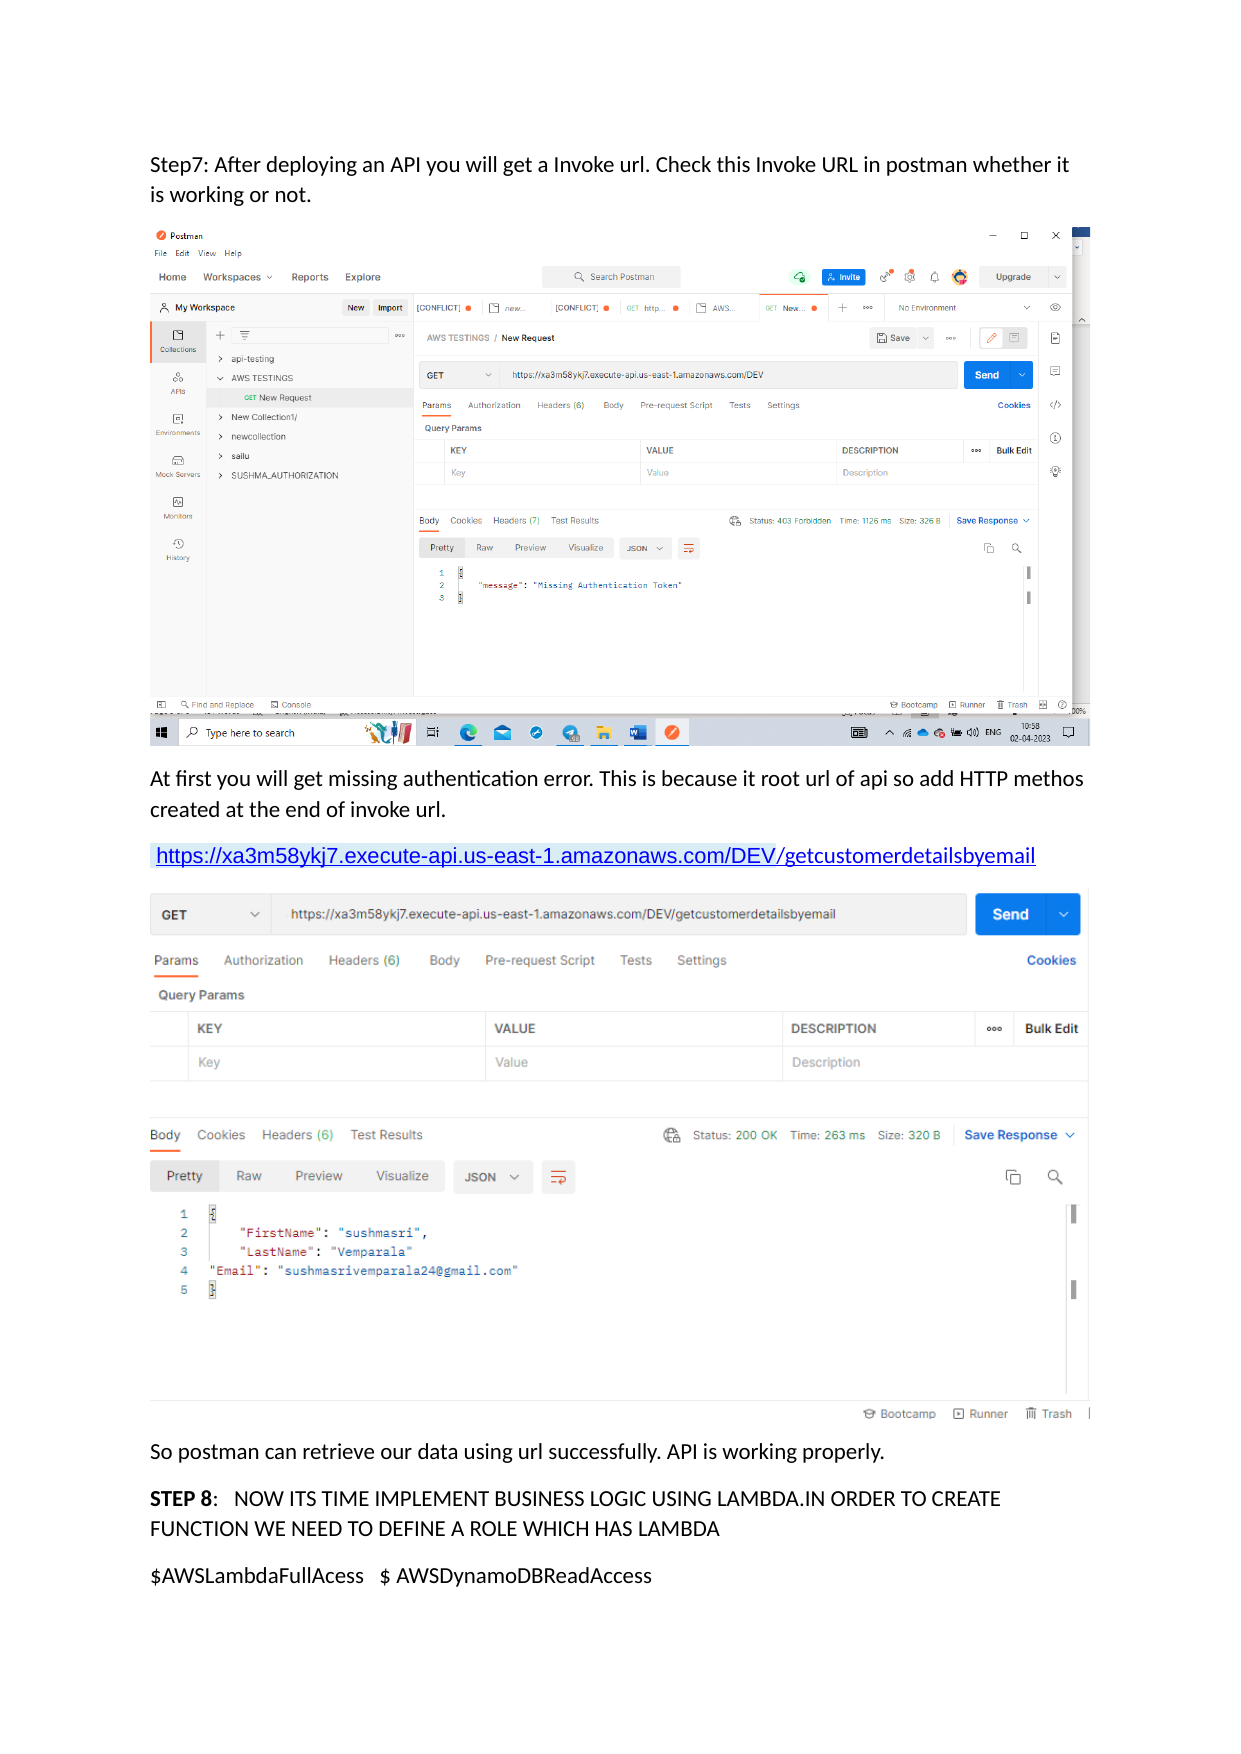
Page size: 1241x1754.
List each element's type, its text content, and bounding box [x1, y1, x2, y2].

text STEP 8: NOW ITS TIME IMPLEMENT BUSINESS LOGIC USING LAMBDA.IN ORDER TO CREATE FUNCTION WE NEED TO DEFINE A ROLE WHICH HAS LAMBDA [150, 1484, 1090, 1542]
text $AWSLambdaFullAcess $ AWSDynamoDBReadAccess [150, 1561, 1090, 1589]
picture [150, 888, 1091, 1419]
text At first you will get missing authentication error. This is because it root url of api so add HTTP methos created at the end of invoke url. [150, 764, 1090, 823]
picture [150, 227, 1091, 746]
text https://xa3m58ykj7.execute-api.us-east-1.amazonaws.com/DEV/getcustomerdetailsbyemail [150, 842, 1090, 869]
text So postman can retrieve our data using url successfully. API is working properly. [150, 1437, 1090, 1465]
text Step7: After deploying an API you will get a Invoke url. Check this Invoke URL in postman whether it is working or not. [150, 150, 1090, 208]
